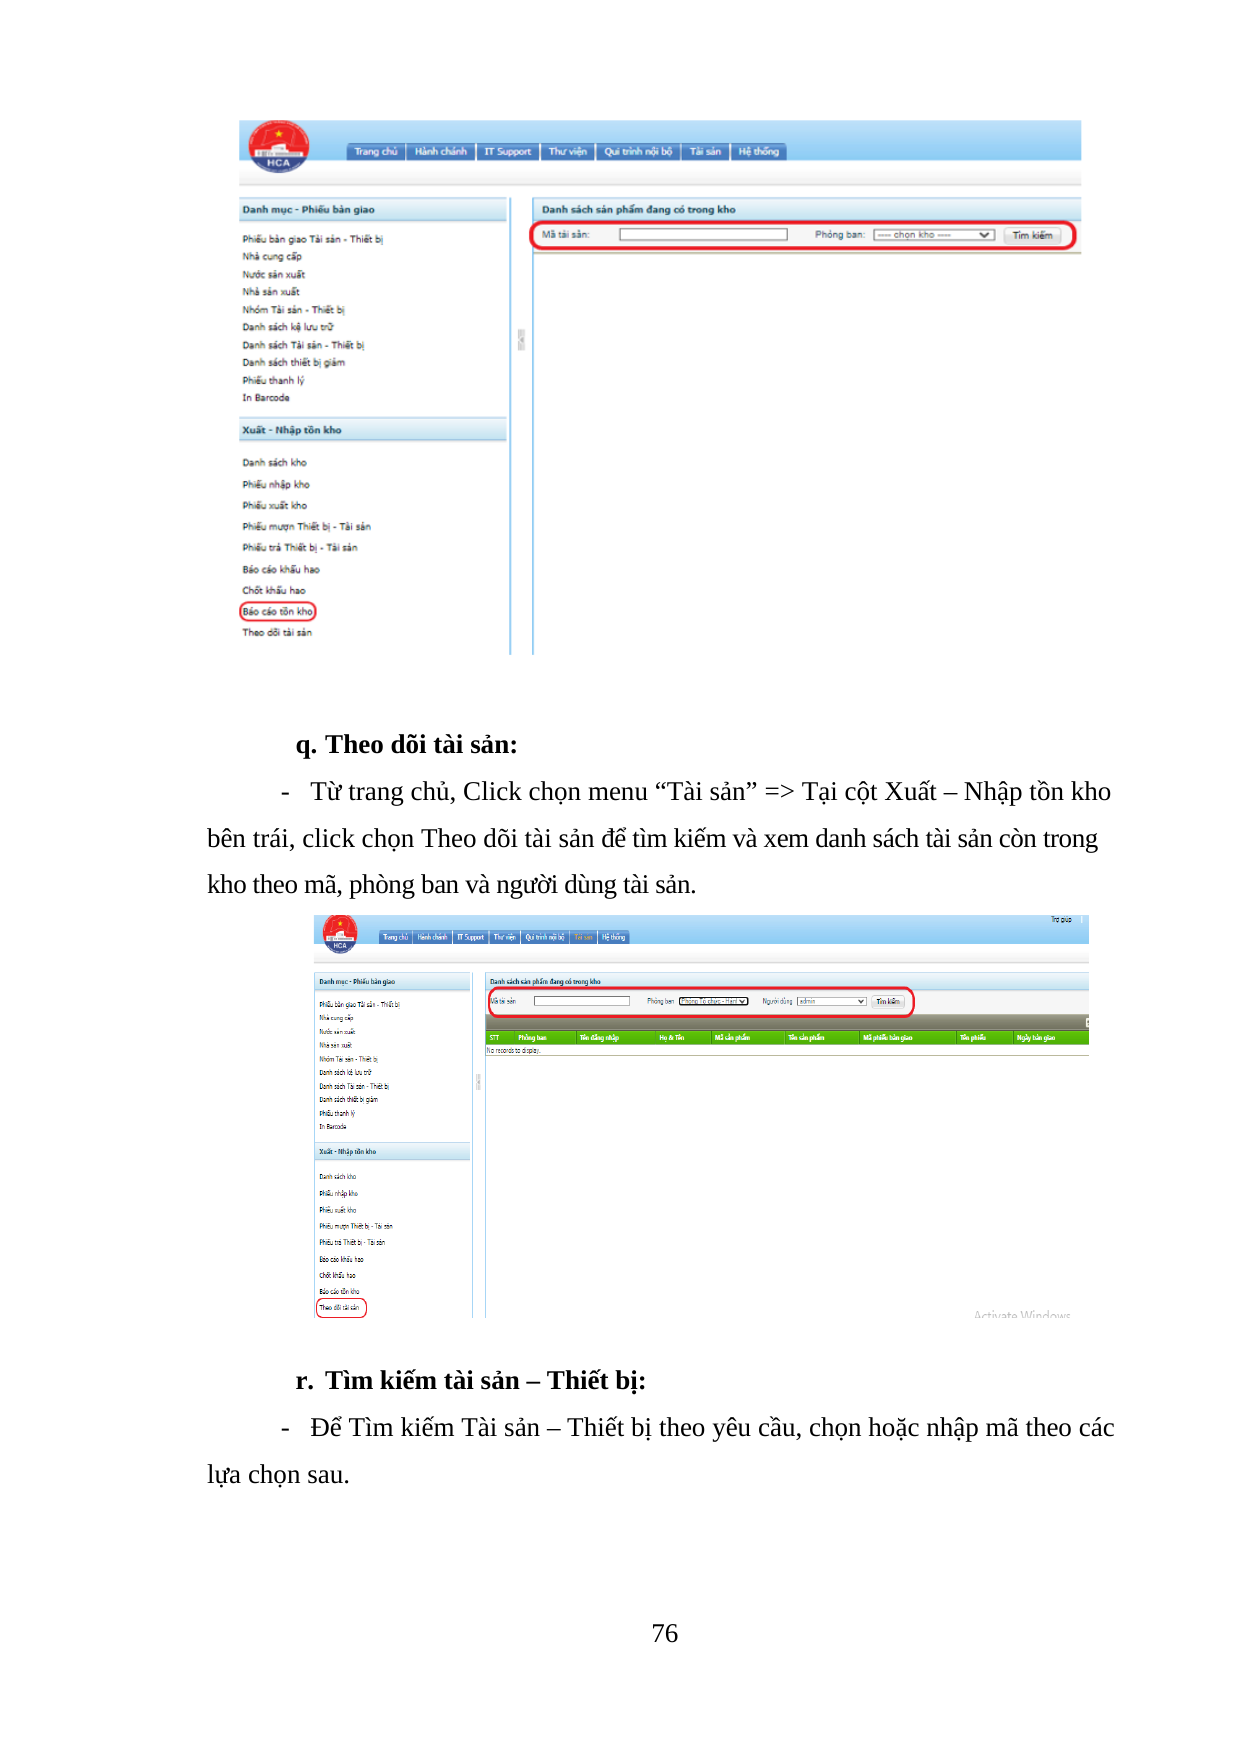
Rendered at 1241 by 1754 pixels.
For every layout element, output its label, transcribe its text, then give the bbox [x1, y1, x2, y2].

list Theo dõi tài sản: [207, 728, 1122, 759]
list Tìm kiếm tài sản – Thiết bị: [207, 1364, 1122, 1396]
list Để Tìm kiếm Tài sản – Thiết bị theo yêu cầu, chọn hoặc nhập mã theo các lựa chọn sau. [207, 1411, 1122, 1489]
picture [236, 118, 1082, 667]
list Từ trang chủ, Click chọn menu “Tài sản” => Tại cột Xuất – Nhập tồn kho bên trái, click chọn Theo dõi tài sản để tìm kiếm và xem danh sách tài sản còn trong kho theo mã, phòng ban và người dùng tài sản. [207, 775, 1122, 899]
picture [313, 915, 1089, 1318]
